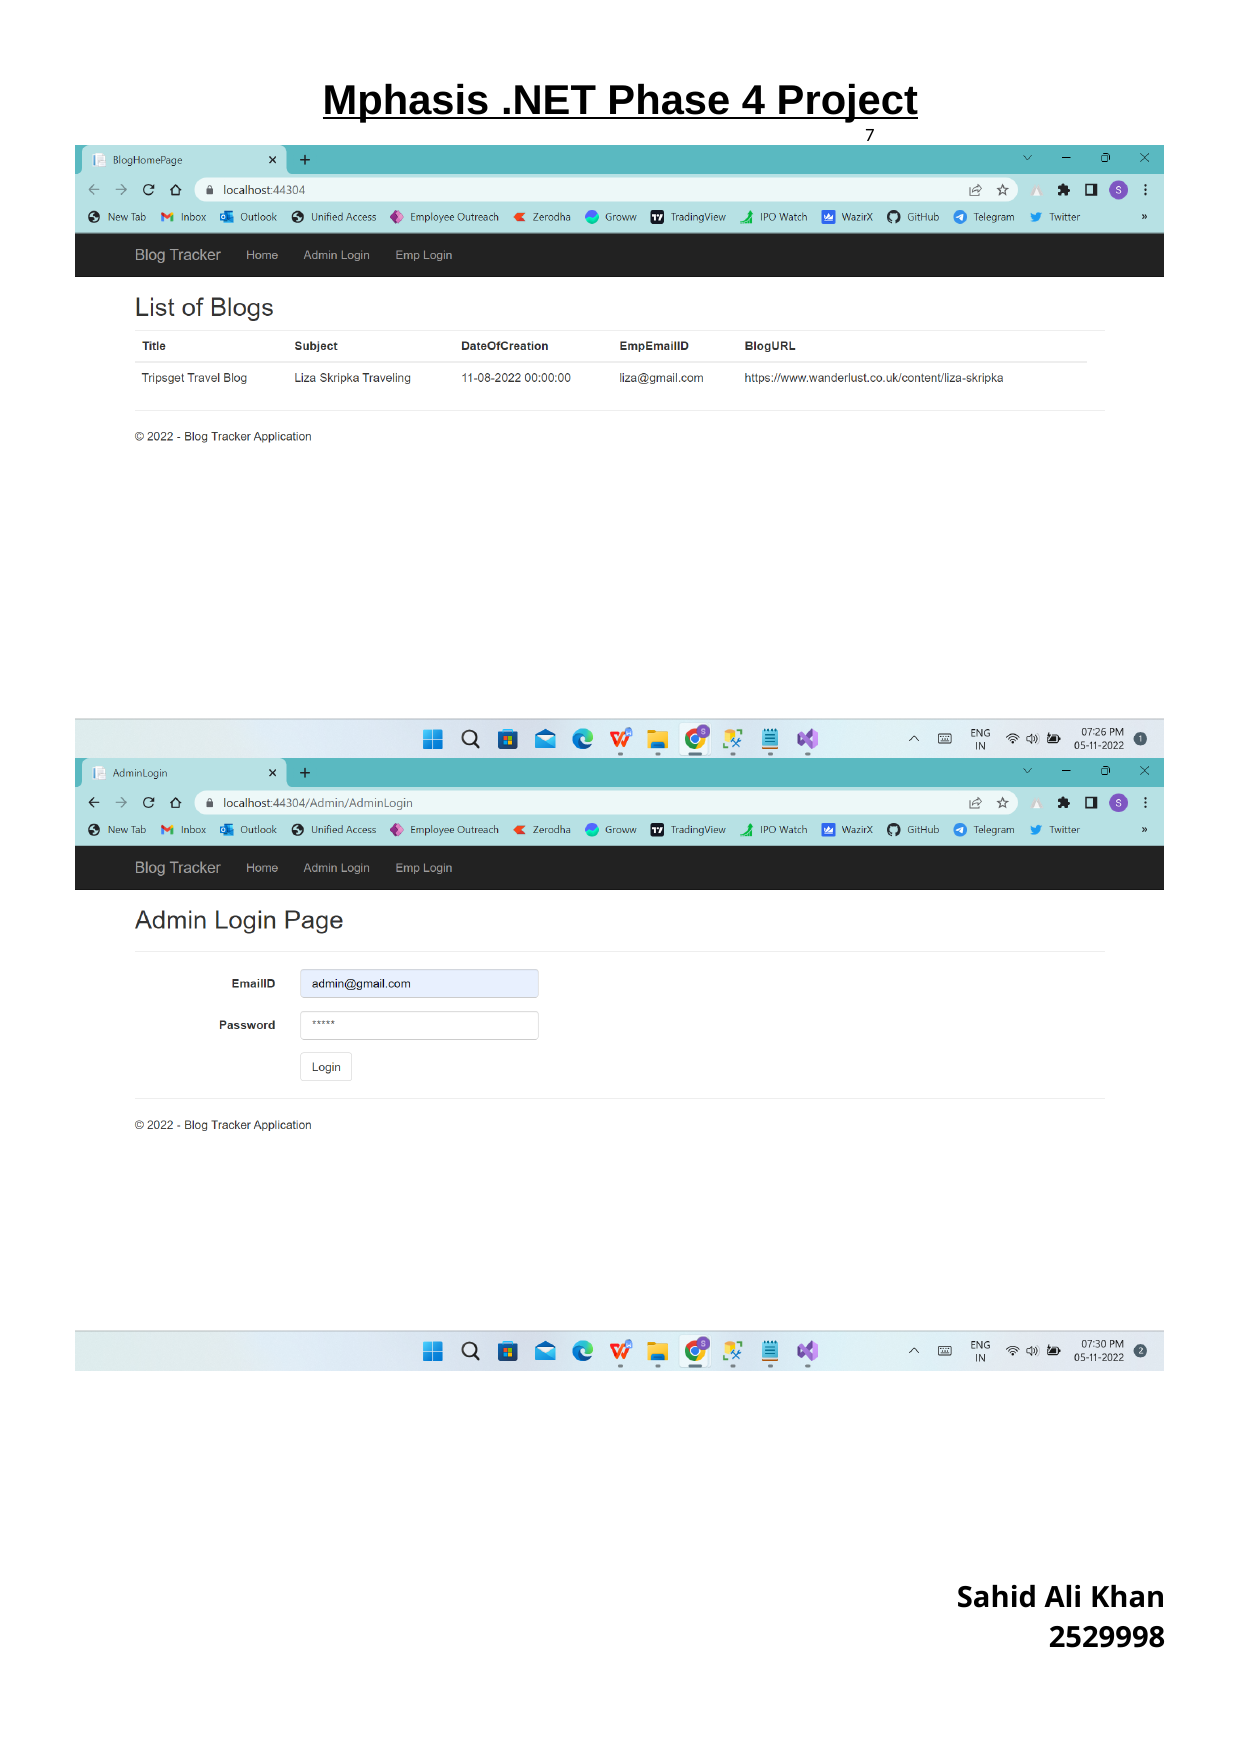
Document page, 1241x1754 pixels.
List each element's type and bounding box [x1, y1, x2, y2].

picture [75, 145, 1164, 1371]
